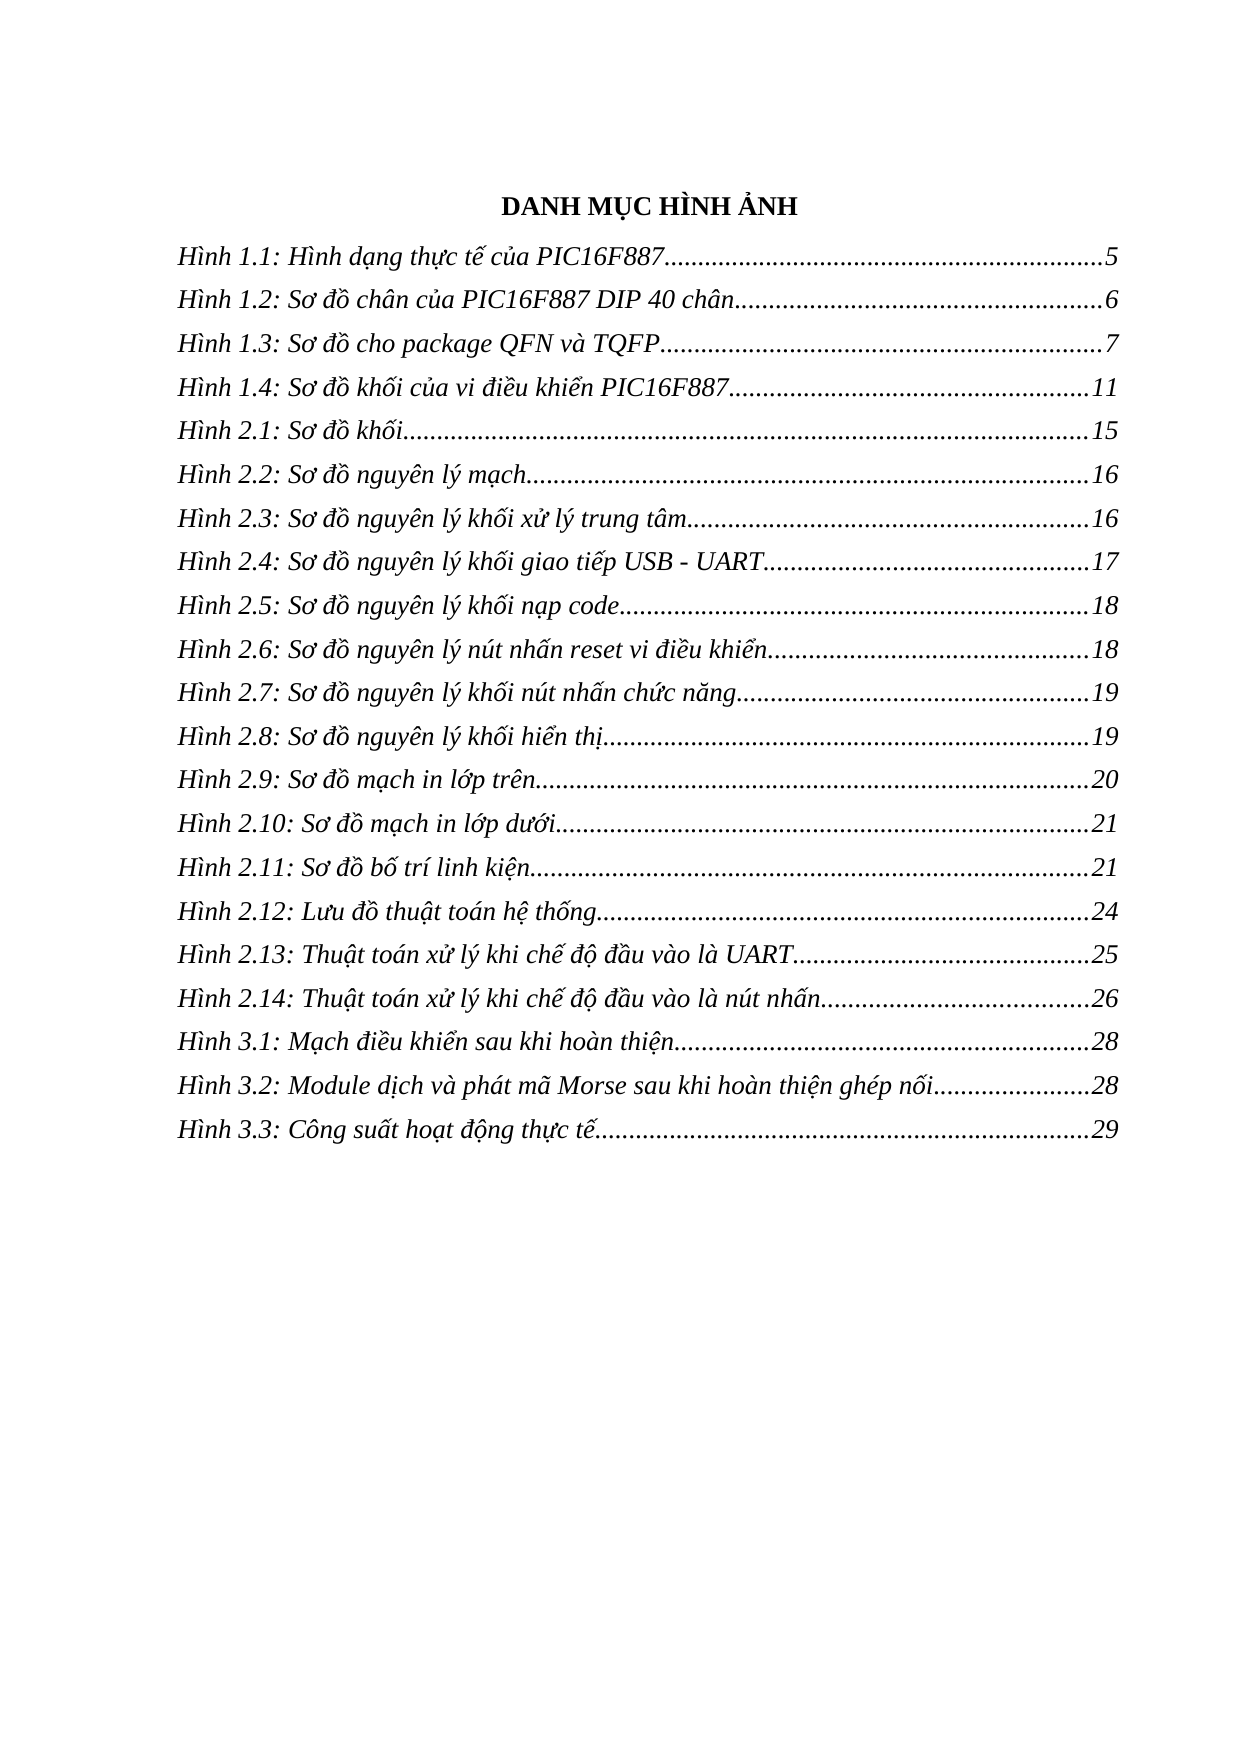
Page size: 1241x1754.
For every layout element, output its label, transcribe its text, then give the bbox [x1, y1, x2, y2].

text DANH MỤC HÌNH ẢNH [177, 190, 1122, 221]
text Hình 1.2: Sơ đồ chân của PIC16F887 DIP 40 chân 6 [177, 283, 1122, 315]
text Hình 3.3: Công suất hoạt động thực tế 29 [177, 1113, 1122, 1144]
text Hình 2.9: Sơ đồ mạch in lớp trên 20 [177, 764, 1122, 795]
text Hình 2.10: Sơ đồ mạch in lớp dưới 21 [177, 807, 1122, 838]
text Hình 2.8: Sơ đồ nguyên lý khối hiển thị 19 [177, 720, 1122, 751]
text Hình 3.2: Module dịch và phát mã Morse sau khi hoàn thiện ghép nối 28 [177, 1069, 1122, 1100]
text Hình 2.3: Sơ đồ nguyên lý khối xử lý trung tâm 16 [177, 502, 1122, 533]
text Hình 1.1: Hình dạng thực tế của PIC16F887 5 [177, 240, 1122, 271]
text Hình 2.14: Thuật toán xử lý khi chế độ đầu vào là nút nhấn 26 [177, 982, 1122, 1013]
text Hình 2.11: Sơ đồ bố trí linh kiện 21 [177, 851, 1122, 882]
text Hình 1.4: Sơ đồ khối của vi điều khiển PIC16F887 11 [177, 371, 1122, 402]
text Hình 2.13: Thuật toán xử lý khi chế độ đầu vào là UART 25 [177, 938, 1122, 969]
text Hình 2.12: Lưu đồ thuật toán hệ thống 24 [177, 894, 1122, 926]
text Hình 3.1: Mạch điều khiển sau khi hoàn thiện 28 [177, 1026, 1122, 1057]
text Hình 2.4: Sơ đồ nguyên lý khối giao tiếp USB - UART 17 [177, 545, 1122, 577]
text Hình 2.5: Sơ đồ nguyên lý khối nạp code 18 [177, 589, 1122, 620]
text Hình 2.1: Sơ đồ khối 15 [177, 414, 1122, 446]
text Hình 2.2: Sơ đồ nguyên lý mạch 16 [177, 458, 1122, 489]
text Hình 2.6: Sơ đồ nguyên lý nút nhấn reset vi điều khiển 18 [177, 633, 1122, 664]
text Hình 1.3: Sơ đồ cho package QFN và TQFP 7 [177, 327, 1122, 358]
text Hình 2.7: Sơ đồ nguyên lý khối nút nhấn chức năng 19 [177, 676, 1122, 707]
